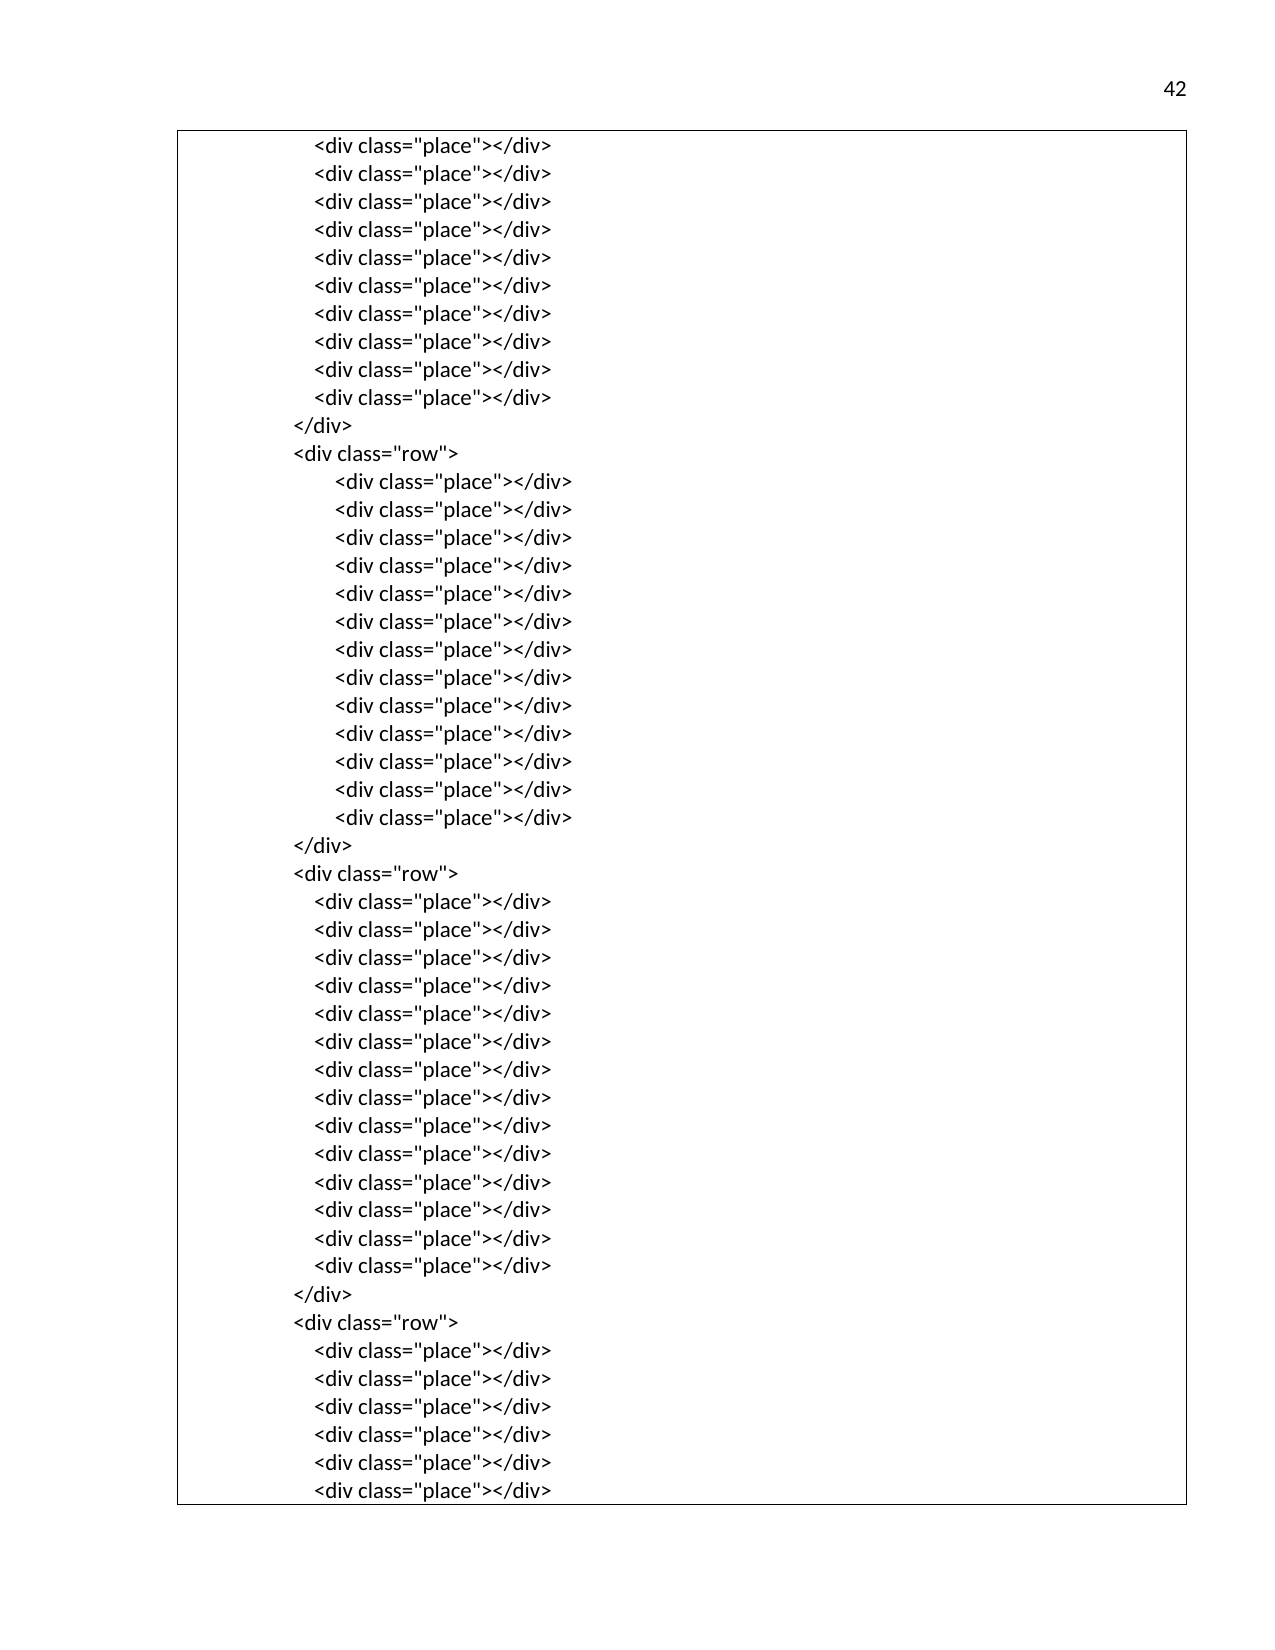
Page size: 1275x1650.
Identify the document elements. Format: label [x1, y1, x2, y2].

table_header [178, 131, 1186, 1504]
